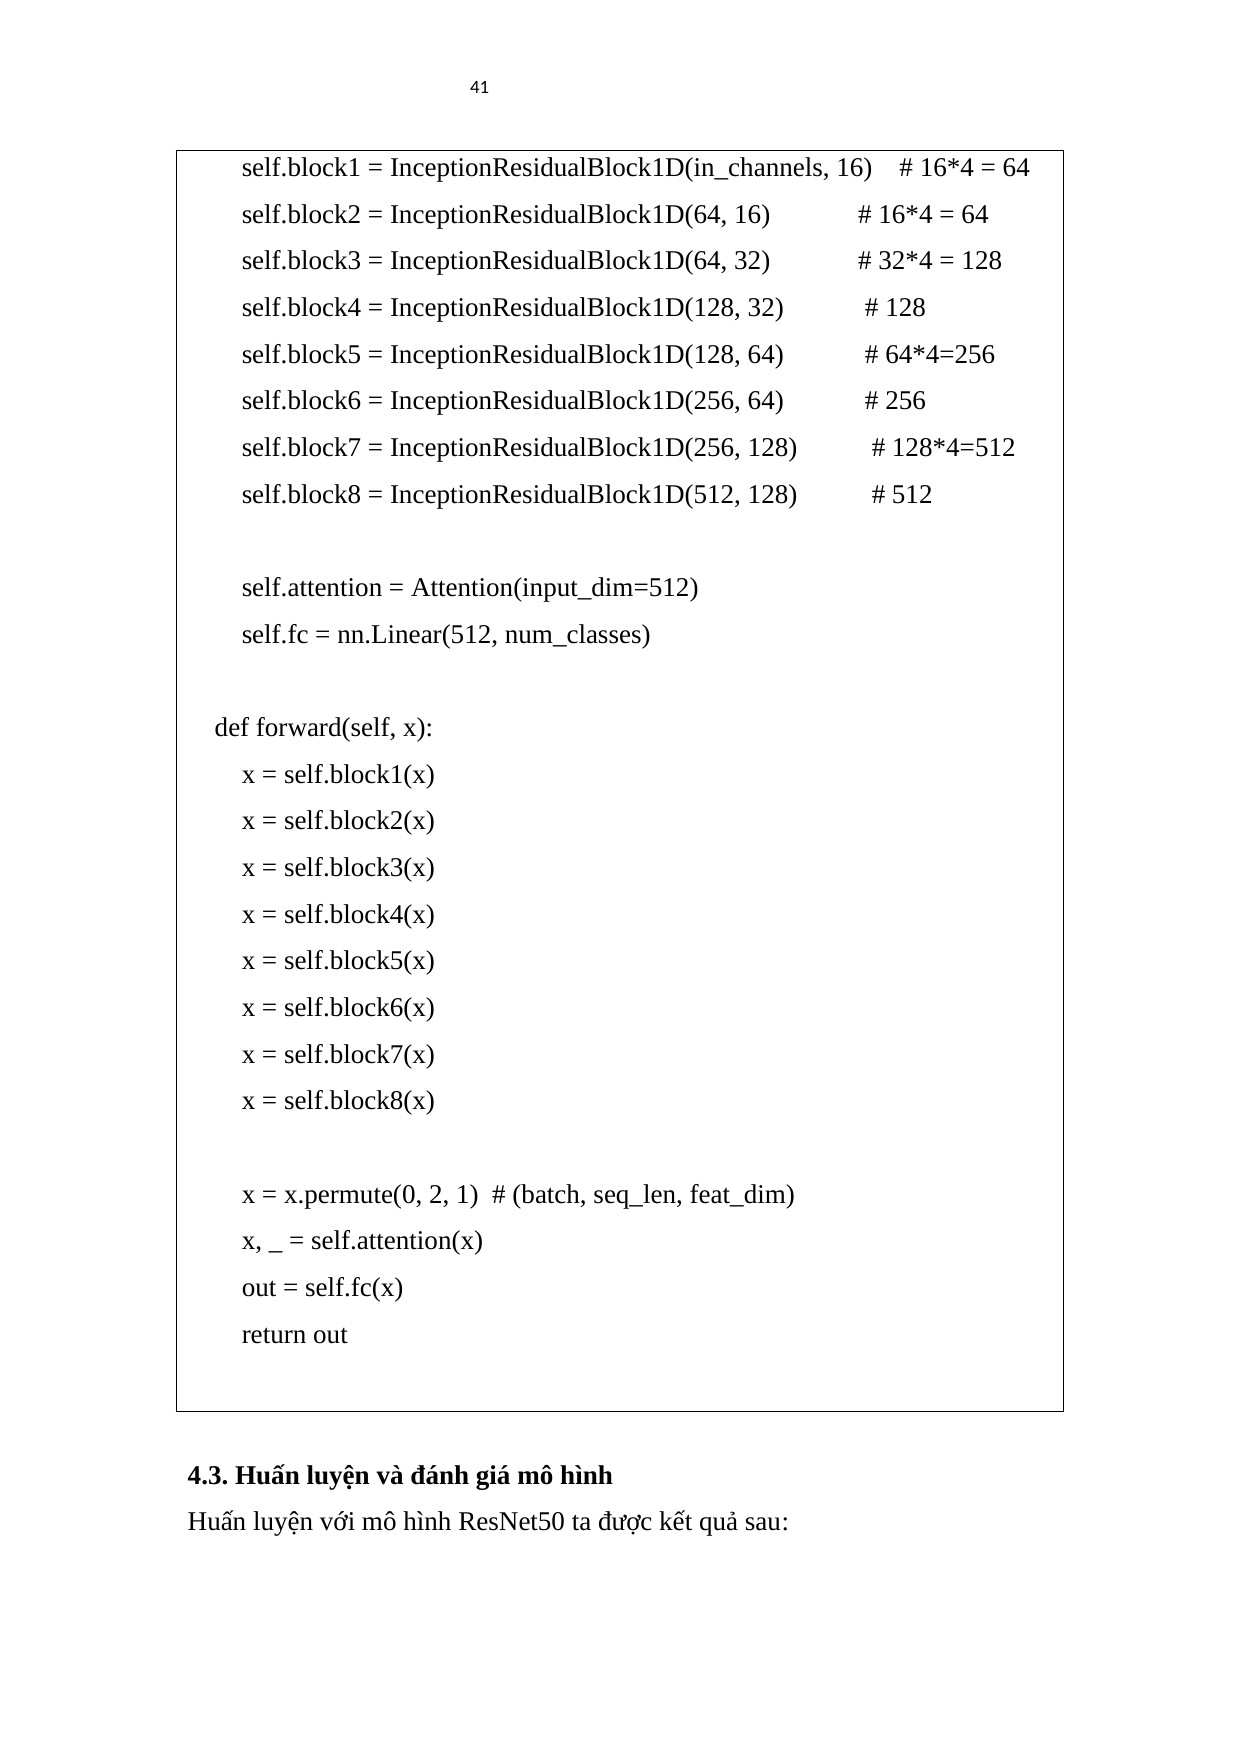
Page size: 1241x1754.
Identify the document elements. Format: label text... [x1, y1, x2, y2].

text Huấn luyện với mô hình ResNet50 ta được kết quả sau: [187, 1505, 1053, 1537]
text 4.3. Huấn luyện và đánh giá mô hình [187, 1459, 1053, 1490]
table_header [177, 151, 1063, 1411]
